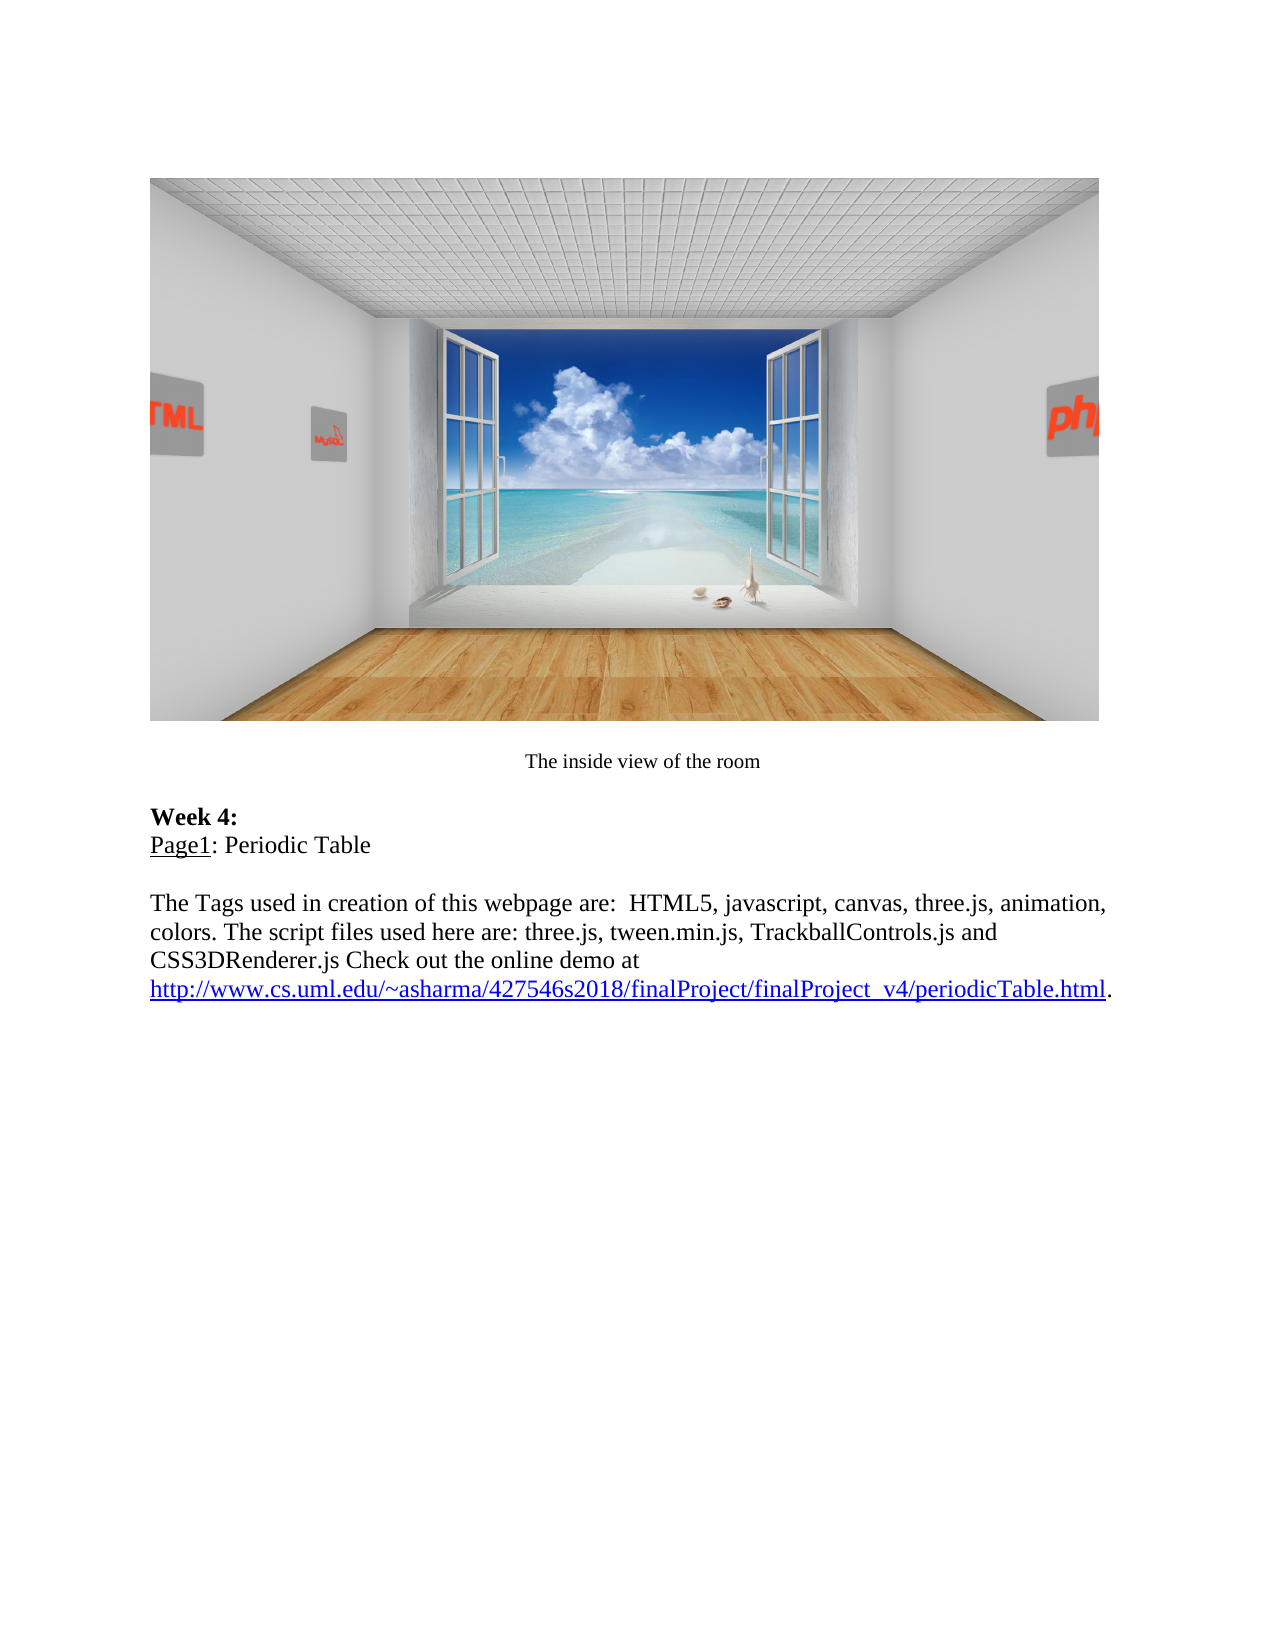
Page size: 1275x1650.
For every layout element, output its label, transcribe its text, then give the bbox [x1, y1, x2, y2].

text Week 4: [150, 802, 1125, 831]
text The Tags used in creation of this webpage are: HTML5, javascript, canvas, three.js, animation, colors. The script files used here are: three.js, tween.min.js, TrackballControls.js and CSS3DRenderer.js Check out the online demo at http://www.cs.uml.edu/~asharma/427546s2018/finalProject/finalProject_v4/periodicTable.html. [150, 888, 1125, 1003]
picture [150, 178, 1099, 721]
text The inside view of the room [150, 749, 1125, 802]
text Page1: Periodic Table [150, 831, 1125, 859]
